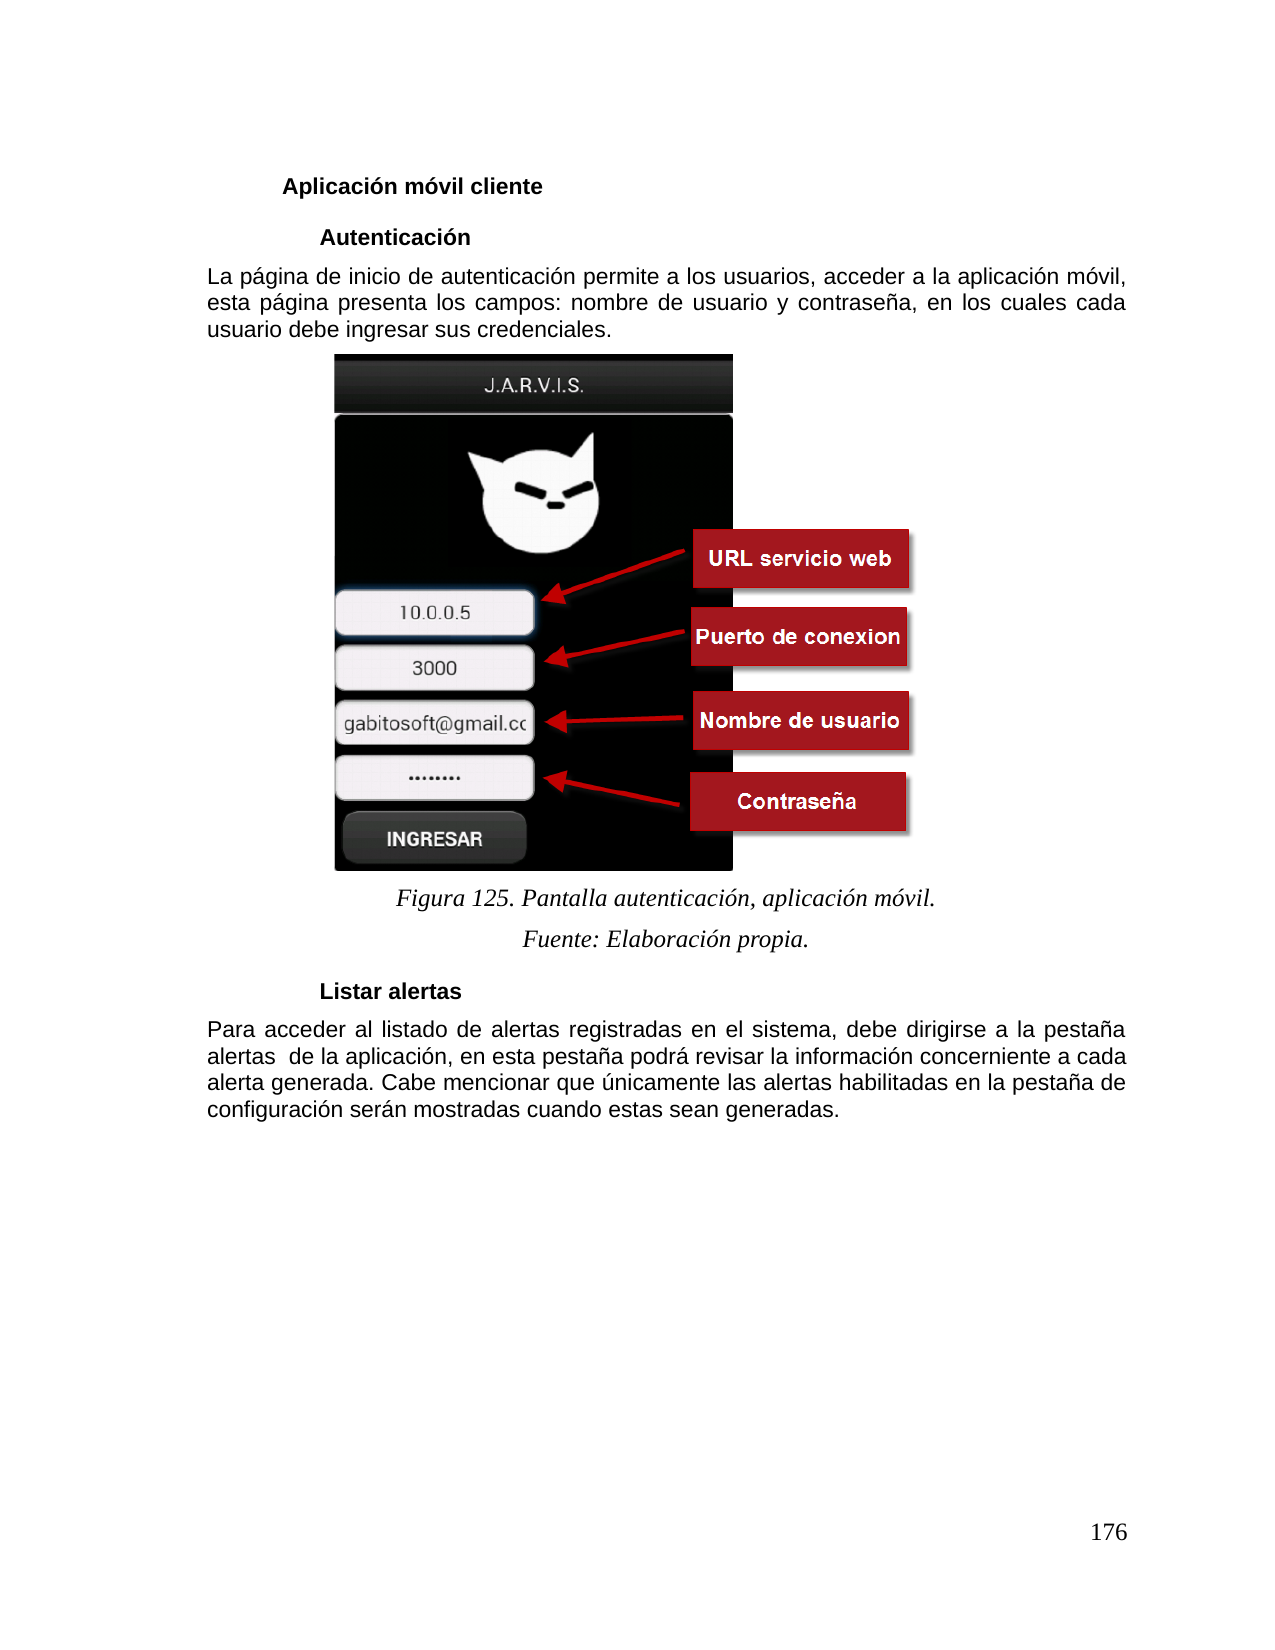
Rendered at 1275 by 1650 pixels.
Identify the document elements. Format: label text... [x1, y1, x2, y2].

text Para acceder al listado de alertas registradas en el sistema, debe dirigirse a la pestaña alertas de la aplicación, en esta pestaña podrá revisar la información concerniente a cada alerta generada. Cabe mencionar que únicamente las alertas habilitadas en la pestaña de configuración serán mostradas cuando estas sean generadas. [207, 1016, 1127, 1122]
text Fuente: Elaboración propia. [207, 924, 1127, 953]
subtitle Aplicación móvil cliente [282, 173, 1127, 199]
text La página de inicio de autenticación permite a los usuarios, acceder a la aplicación móvil, esta página presenta los campos: nombre de usuario y contraseña, en los cuales cada usuario debe ingresar sus credenciales. [207, 263, 1127, 342]
text Figura 125. Pantalla autenticación, aplicación móvil. [207, 883, 1127, 911]
picture [334, 354, 1000, 871]
subtitle Listar alertas [319, 978, 1127, 1004]
subtitle Autenticación [319, 224, 1127, 250]
